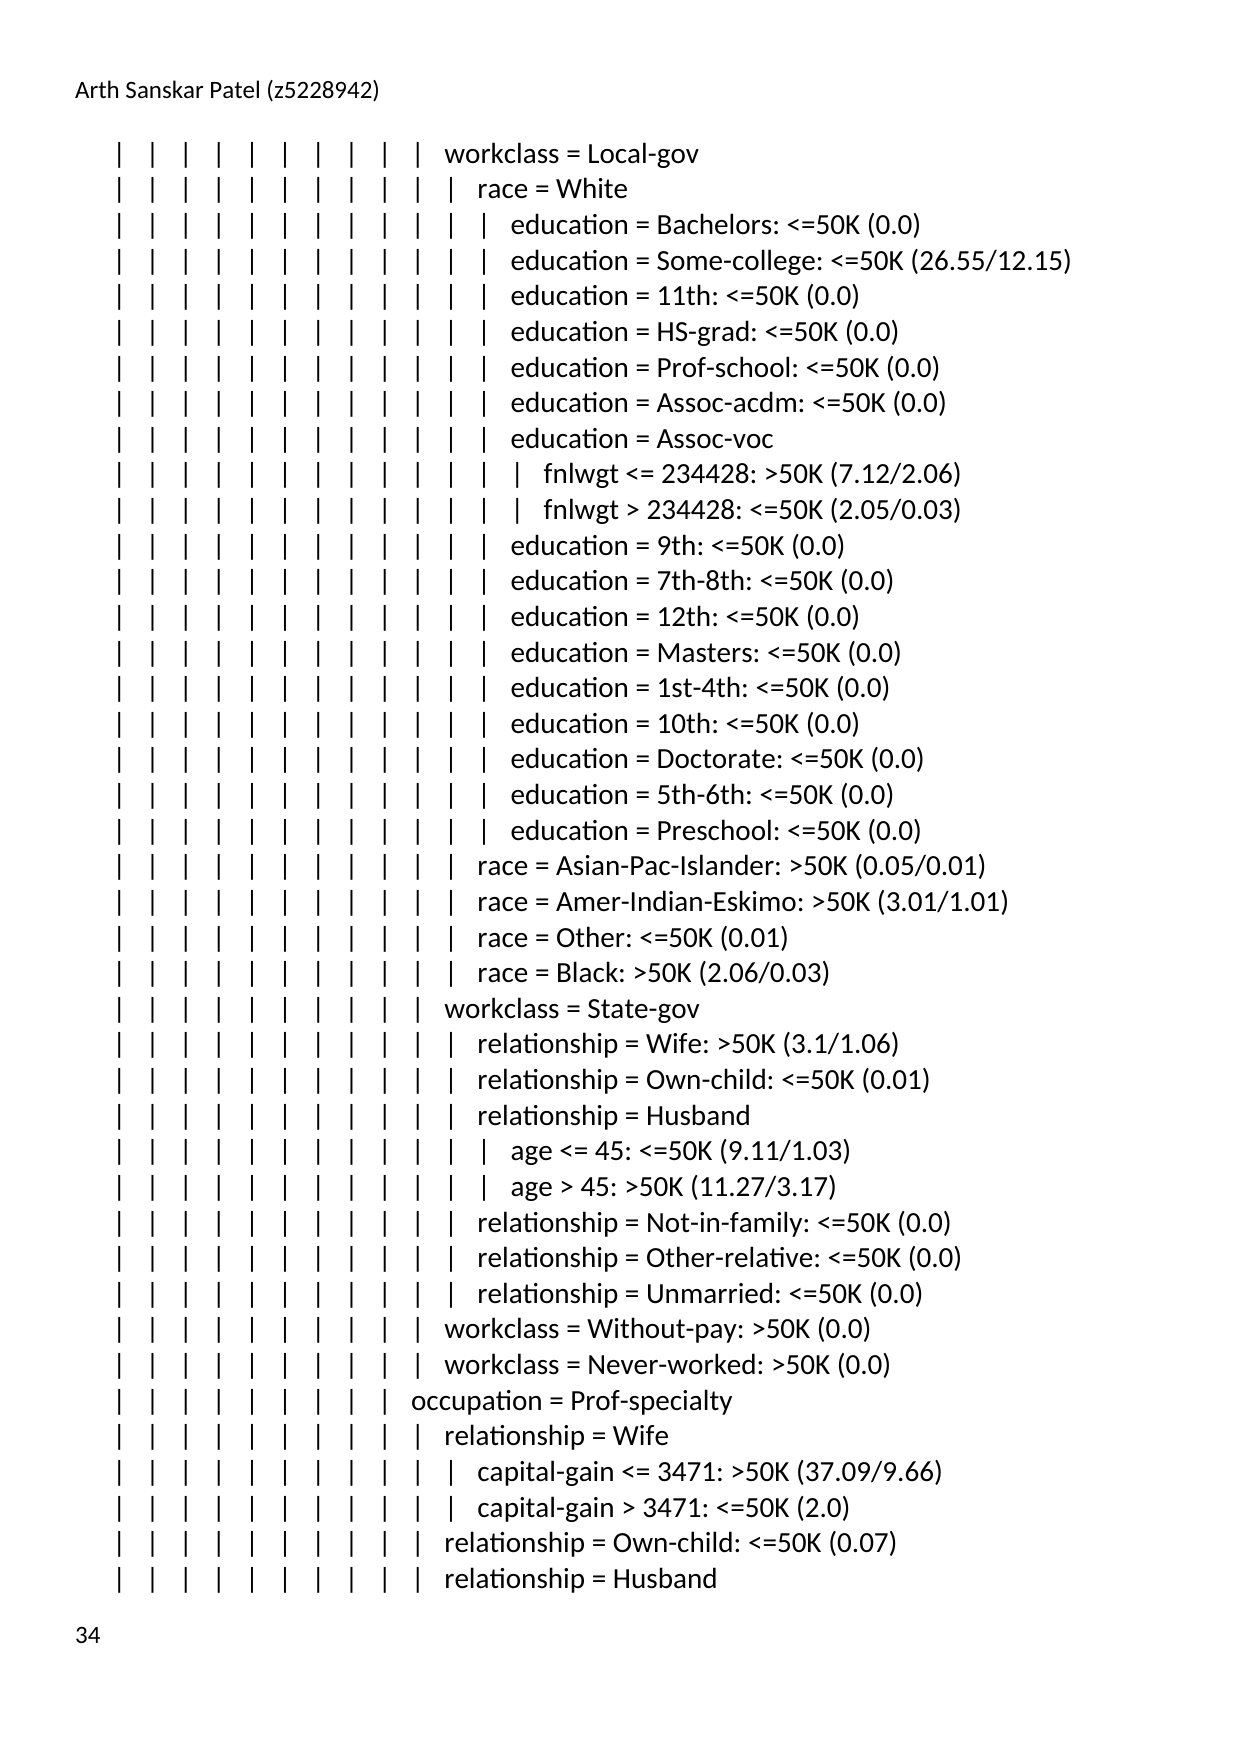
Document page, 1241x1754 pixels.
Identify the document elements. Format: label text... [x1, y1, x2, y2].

text | | | | | | | | | | | capital-gain > 3471: <=50K (2.0) [112, 1489, 1165, 1524]
text | | | | | | | | | | | relationship = Unmarried: <=50K (0.0) [112, 1275, 1165, 1311]
text | | | | | | | | | | | race = Other: <=50K (0.01) [112, 919, 1165, 954]
text | | | | | | | | | | | | education = Assoc-acdm: <=50K (0.0) [112, 384, 1165, 420]
text | | | | | | | | | | relationship = Own-child: <=50K (0.07) [112, 1524, 1165, 1560]
text | | | | | | | | | | | | education = Preschool: <=50K (0.0) [112, 812, 1165, 847]
text | | | | | | | | | | | | education = Masters: <=50K (0.0) [112, 634, 1165, 669]
text | | | | | | | | | | | relationship = Husband [112, 1097, 1165, 1132]
text | | | | | | | | | | | | education = Some-college: <=50K (26.55/12.15) [112, 242, 1165, 277]
text | | | | | | | | | | | | education = Doctorate: <=50K (0.0) [112, 741, 1165, 776]
text | | | | | | | | | | | capital-gain <= 3471: >50K (37.09/9.66) [112, 1453, 1165, 1489]
text | | | | | | | | | | | | age > 45: >50K (11.27/3.17) [112, 1168, 1165, 1204]
text | | | | | | | | | | workclass = Never-worked: >50K (0.0) [112, 1346, 1165, 1382]
text | | | | | | | | | | | | education = Prof-school: <=50K (0.0) [112, 349, 1165, 384]
text | | | | | | | | | | | | | fnlwgt > 234428: <=50K (2.05/0.03) [112, 491, 1165, 527]
text | | | | | | | | | | | race = Asian-Pac-Islander: >50K (0.05/0.01) [112, 847, 1165, 883]
text | | | | | | | | | | | race = Black: >50K (2.06/0.03) [112, 954, 1165, 990]
text | | | | | | | | | | | race = White [112, 171, 1165, 206]
text | | | | | | | | | | workclass = Local-gov [112, 135, 1165, 171]
text | | | | | | | | | | | | education = 10th: <=50K (0.0) [112, 705, 1165, 741]
text | | | | | | | | | | | | education = Bachelors: <=50K (0.0) [112, 206, 1165, 242]
text | | | | | | | | | | | | education = 1st-4th: <=50K (0.0) [112, 669, 1165, 705]
text | | | | | | | | | | | | education = 9th: <=50K (0.0) [112, 527, 1165, 562]
text | | | | | | | | | | relationship = Wife [112, 1417, 1165, 1453]
text | | | | | | | | | | | race = Amer-Indian-Eskimo: >50K (3.01/1.01) [112, 883, 1165, 919]
text | | | | | | | | | | relationship = Husband [112, 1560, 1165, 1596]
text | | | | | | | | | | workclass = Without-pay: >50K (0.0) [112, 1311, 1165, 1346]
text | | | | | | | | | occupation = Prof-specialty [112, 1382, 1165, 1417]
text | | | | | | | | | | workclass = State-gov [112, 990, 1165, 1026]
text | | | | | | | | | | | | education = Assoc-voc [112, 420, 1165, 456]
text | | | | | | | | | | | | education = 5th-6th: <=50K (0.0) [112, 776, 1165, 812]
text | | | | | | | | | | | | education = 12th: <=50K (0.0) [112, 598, 1165, 634]
text | | | | | | | | | | | | education = 7th-8th: <=50K (0.0) [112, 562, 1165, 598]
text | | | | | | | | | | | | education = HS-grad: <=50K (0.0) [112, 313, 1165, 349]
text | | | | | | | | | | | relationship = Other-relative: <=50K (0.0) [112, 1239, 1165, 1275]
text | | | | | | | | | | | | | fnlwgt <= 234428: >50K (7.12/2.06) [112, 456, 1165, 491]
text | | | | | | | | | | | relationship = Wife: >50K (3.1/1.06) [112, 1026, 1165, 1061]
text | | | | | | | | | | | | age <= 45: <=50K (9.11/1.03) [112, 1132, 1165, 1168]
text | | | | | | | | | | | relationship = Own-child: <=50K (0.01) [112, 1061, 1165, 1097]
text | | | | | | | | | | | relationship = Not-in-family: <=50K (0.0) [112, 1204, 1165, 1239]
text | | | | | | | | | | | | education = 11th: <=50K (0.0) [112, 277, 1165, 313]
